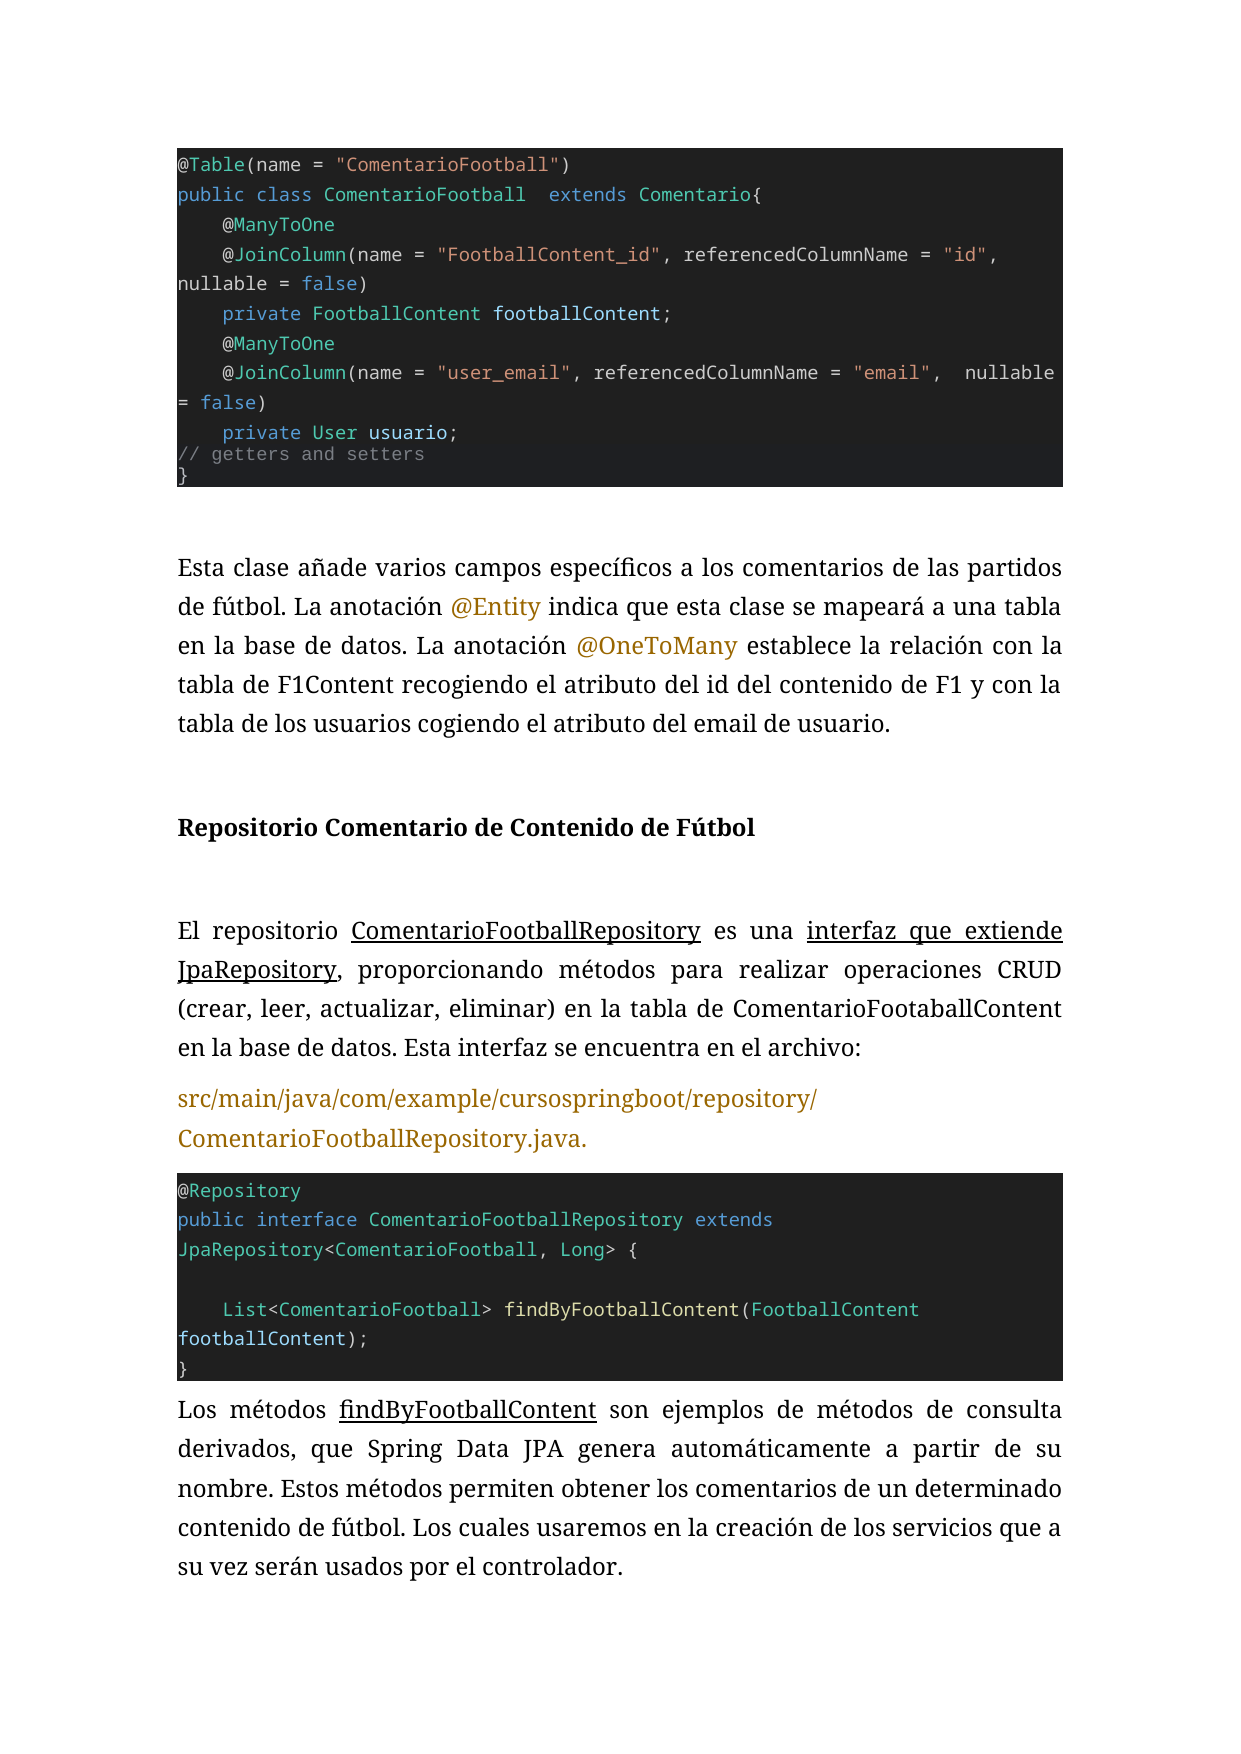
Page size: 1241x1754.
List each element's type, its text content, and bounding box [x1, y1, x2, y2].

text @ManyToOne [177, 207, 1063, 237]
text private FootballContent footballContent; [177, 296, 1063, 326]
text List<ComentarioFootball> findByFootballContent(FootballContent footballContent); [177, 1292, 1063, 1351]
text private User usuario; [177, 415, 1063, 444]
text Los métodos findByFootballContent son ejemplos de métodos de consulta derivados, que Spring Data JPA genera automáticamente a partir de su nombre. Estos métodos permiten obtener los comentarios de un determinado contenido de fútbol. Los cuales usaremos en la creación de los servicios que a su vez serán usados por el controlador. [177, 1393, 1063, 1582]
text Repositorio Comentario de Contenido de Fútbol [177, 810, 1063, 843]
text public class ComentarioFootball extends Comentario{ [177, 177, 1063, 207]
text } [177, 1351, 1063, 1381]
text @Repository [177, 1173, 1063, 1203]
text public interface ComentarioFootballRepository extends JpaRepository<ComentarioFootball, Long> { [177, 1203, 1063, 1262]
text // getters and setters } [177, 444, 1063, 487]
text El repositorio ComentarioFootballRepository es una interfaz que extiende JpaRepository, proporcionando métodos para realizar operaciones CRUD (crear, leer, actualizar, eliminar) en la tabla de ComentarioFootaballContent en la base de datos. Esta interfaz se encuentra en el archivo: [177, 913, 1063, 1063]
text @JoinColumn(name = "FootballContent_id", referencedColumnName = "id", nullable = false) [177, 237, 1063, 296]
text @ManyToOne [177, 326, 1063, 355]
text @Table(name = "ComentarioFootball") [177, 148, 1063, 177]
text src/main/java/com/example/cursospringboot/repository/ComentarioFootballRepository.java. [177, 1082, 1063, 1154]
text Esta clase añade varios campos específicos a los comentarios de las partidos de fútbol. La anotación @Entity indica que esta clase se mapeará a una tabla en la base de datos. La anotación @OneToMany establece la relación con la tabla de F1Content recogiendo el atributo del id del contenido de F1 y con la tabla de los usuarios cogiendo el atributo del email de usuario. [177, 551, 1063, 740]
text @JoinColumn(name = "user_email", referencedColumnName = "email", nullable = false) [177, 355, 1063, 415]
